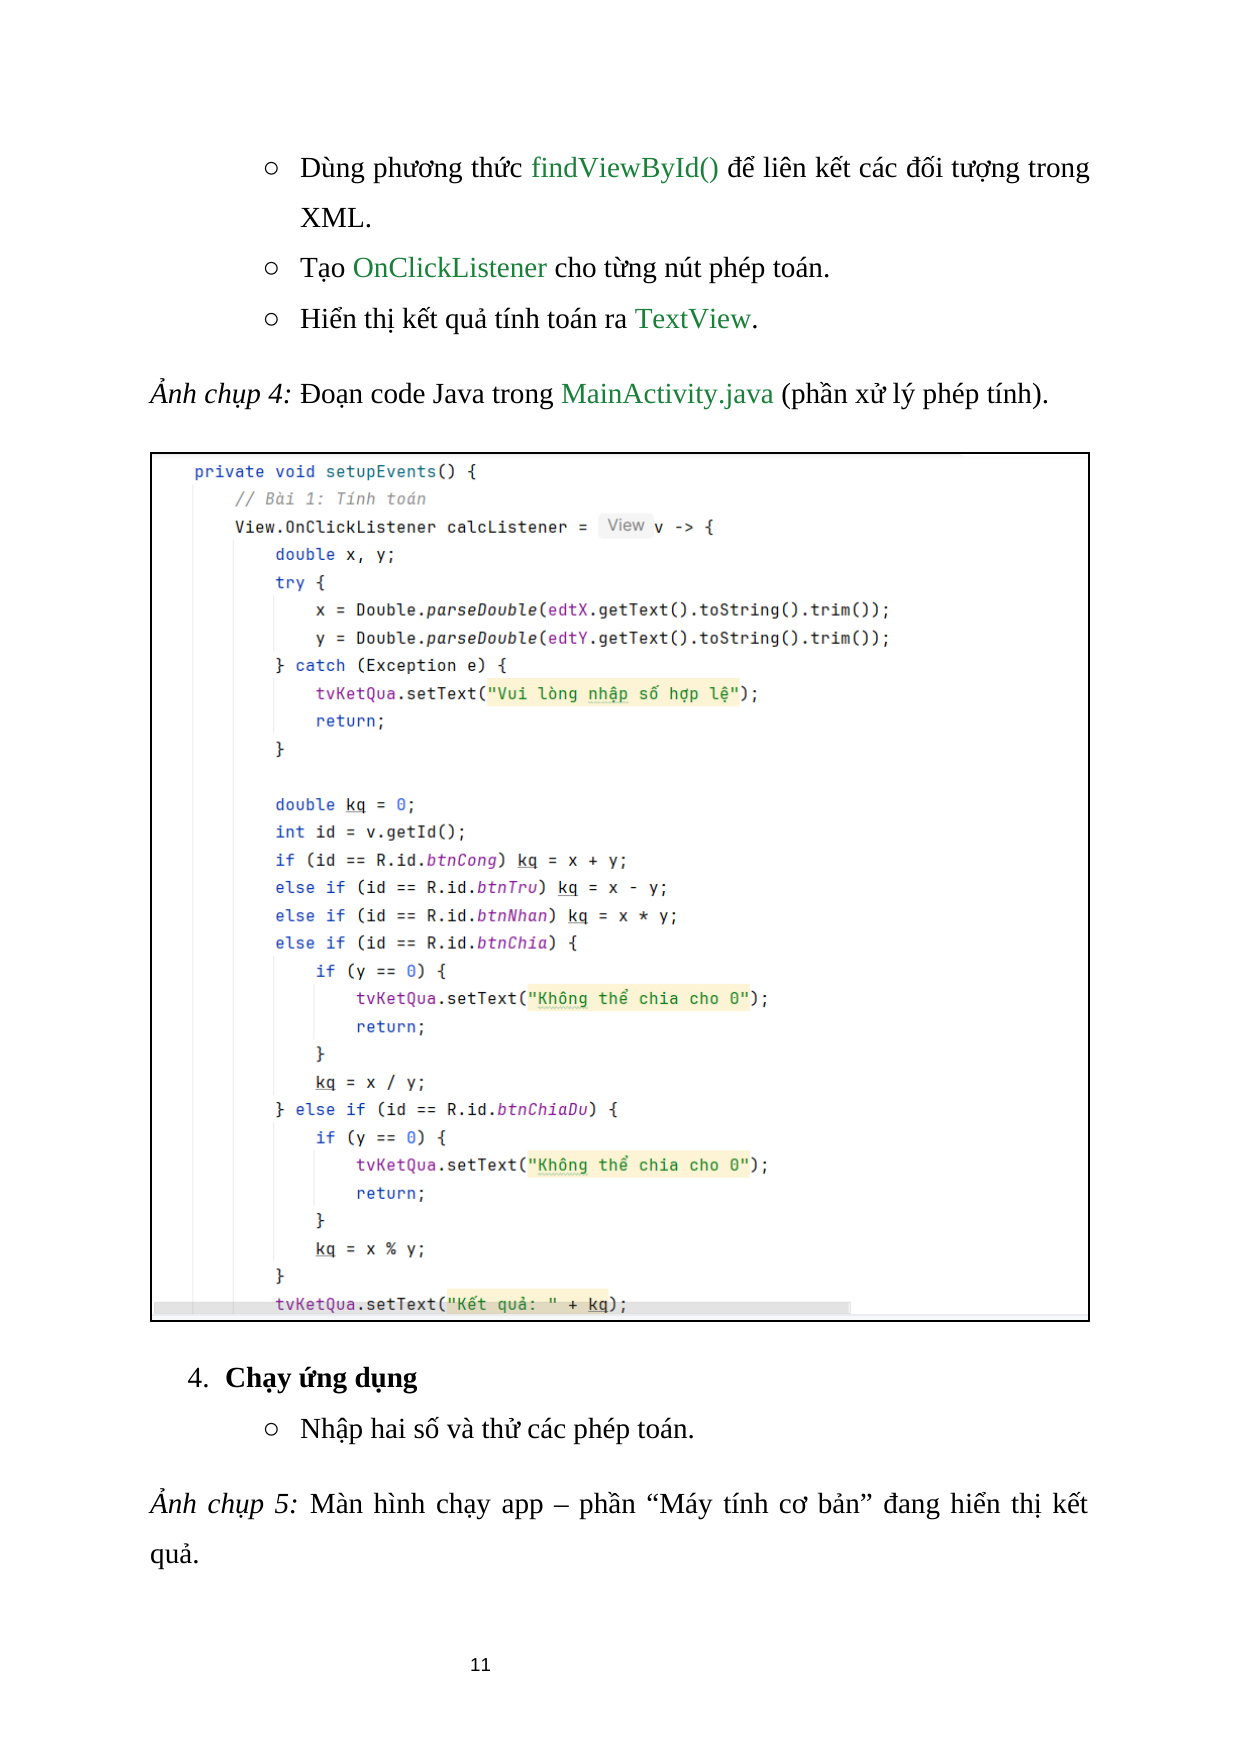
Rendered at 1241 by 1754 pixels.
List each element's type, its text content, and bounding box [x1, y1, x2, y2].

picture [152, 454, 1088, 1320]
list Tạo OnClickListener cho từng nút phép toán. [262, 251, 1090, 284]
list Dùng phương thức findViewById() để liên kết các đối tượng trong XML. [262, 150, 1090, 234]
list Chạy ứng dụng [187, 1361, 1090, 1394]
text Ảnh chụp 5: Màn hình chạy app – phần “Máy tính cơ bản” đang hiển thị kết quả. [150, 1486, 1090, 1570]
list Hiển thị kết quả tính toán ra TextView. [262, 301, 1090, 334]
list Nhập hai số và thử các phép toán. [262, 1411, 1090, 1444]
text Ảnh chụp 4: Đoạn code Java trong MainActivity.java (phần xử lý phép tính). [150, 376, 1090, 410]
